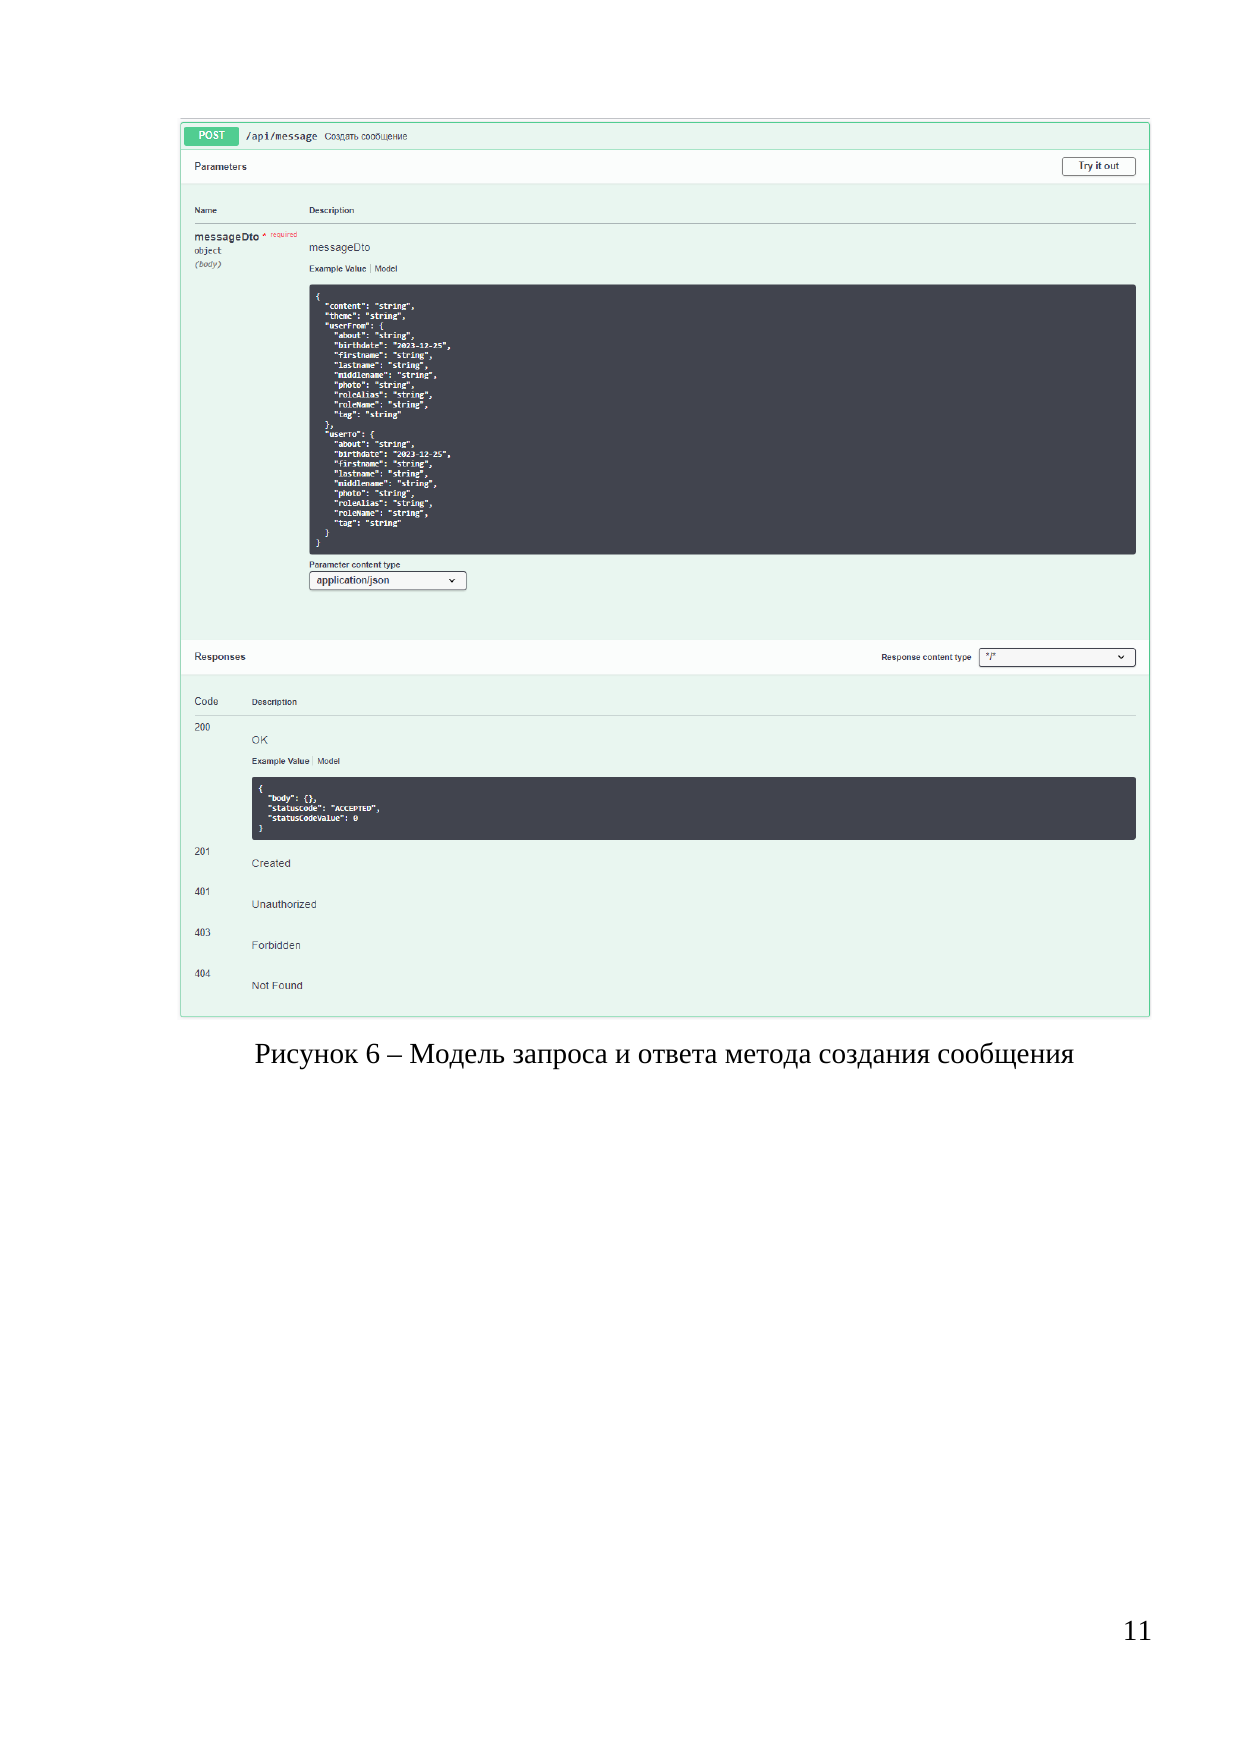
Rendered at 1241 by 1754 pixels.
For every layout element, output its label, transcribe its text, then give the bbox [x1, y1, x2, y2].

text Рисунок 6 – Модель запроса и ответа метода создания сообщения [177, 1037, 1152, 1070]
picture [177, 118, 1152, 1020]
